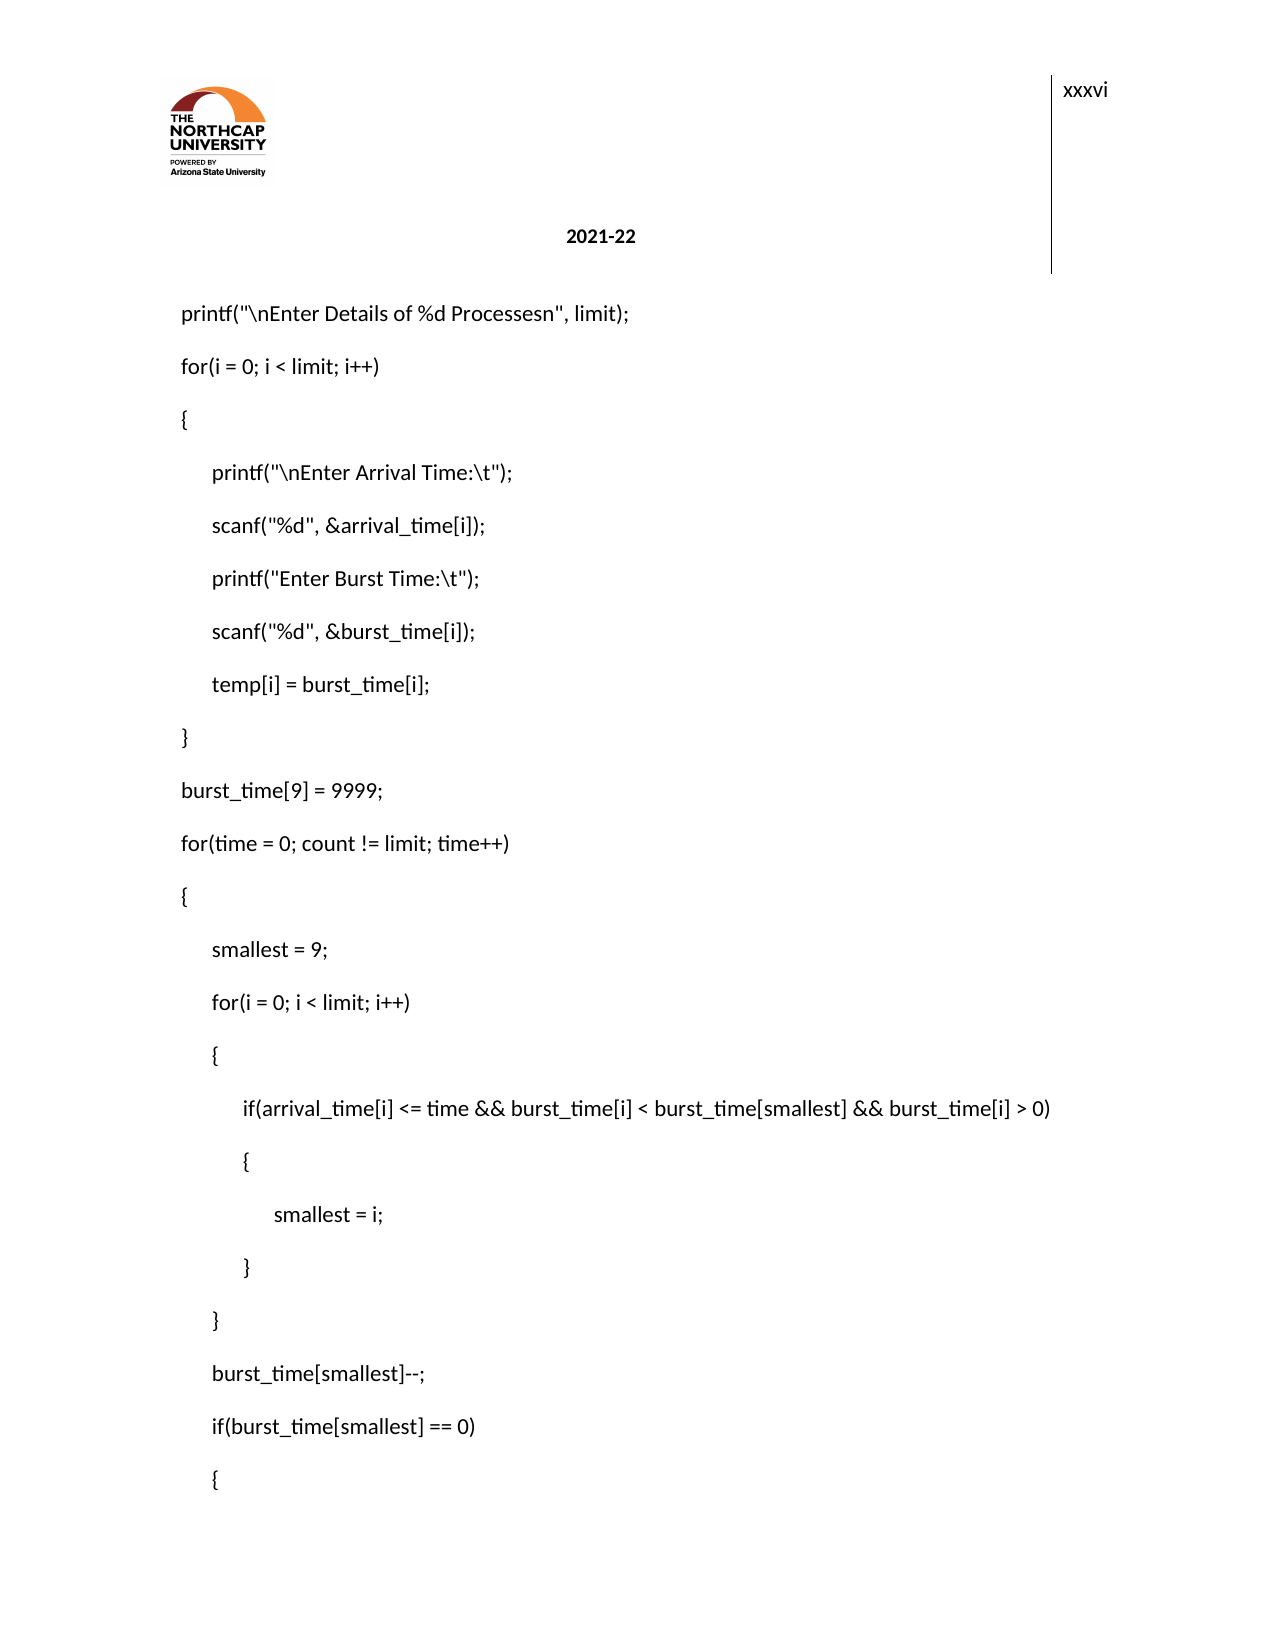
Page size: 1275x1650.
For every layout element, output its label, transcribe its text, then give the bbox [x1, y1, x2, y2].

text for(i = 0; i < limit; i++) [150, 988, 1125, 1016]
text { [150, 1466, 1125, 1493]
text temp[i] = burst_time[i]; [150, 670, 1125, 698]
text smallest = 9; [150, 935, 1125, 963]
text } [150, 1306, 1125, 1334]
text printf("Enter Burst Time:\t"); [150, 564, 1125, 592]
text smallest = i; [150, 1200, 1125, 1228]
text burst_time[smallest]--; [150, 1359, 1125, 1387]
text burst_time[9] = 9999; [150, 776, 1125, 804]
text { [150, 1041, 1125, 1069]
text printf("\nEnter Details of %d Processesn", limit); [150, 299, 1125, 327]
text scanf("%d", &arrival_time[i]); [150, 511, 1125, 539]
text if(arrival_time[i] <= time && burst_time[i] < burst_time[smallest] && burst_time[i] > 0) [150, 1094, 1125, 1122]
text { [150, 882, 1125, 910]
text if(burst_time[smallest] == 0) [150, 1412, 1125, 1441]
text scanf("%d", &burst_time[i]); [150, 617, 1125, 645]
text for(i = 0; i < limit; i++) [150, 352, 1125, 380]
picture [161, 75, 276, 189]
text } [150, 723, 1125, 751]
text { [150, 405, 1125, 433]
text } [150, 1253, 1125, 1281]
text printf("\nEnter Arrival Time:\t"); [150, 458, 1125, 486]
text for(time = 0; count != limit; time++) [150, 829, 1125, 857]
text { [150, 1147, 1125, 1175]
